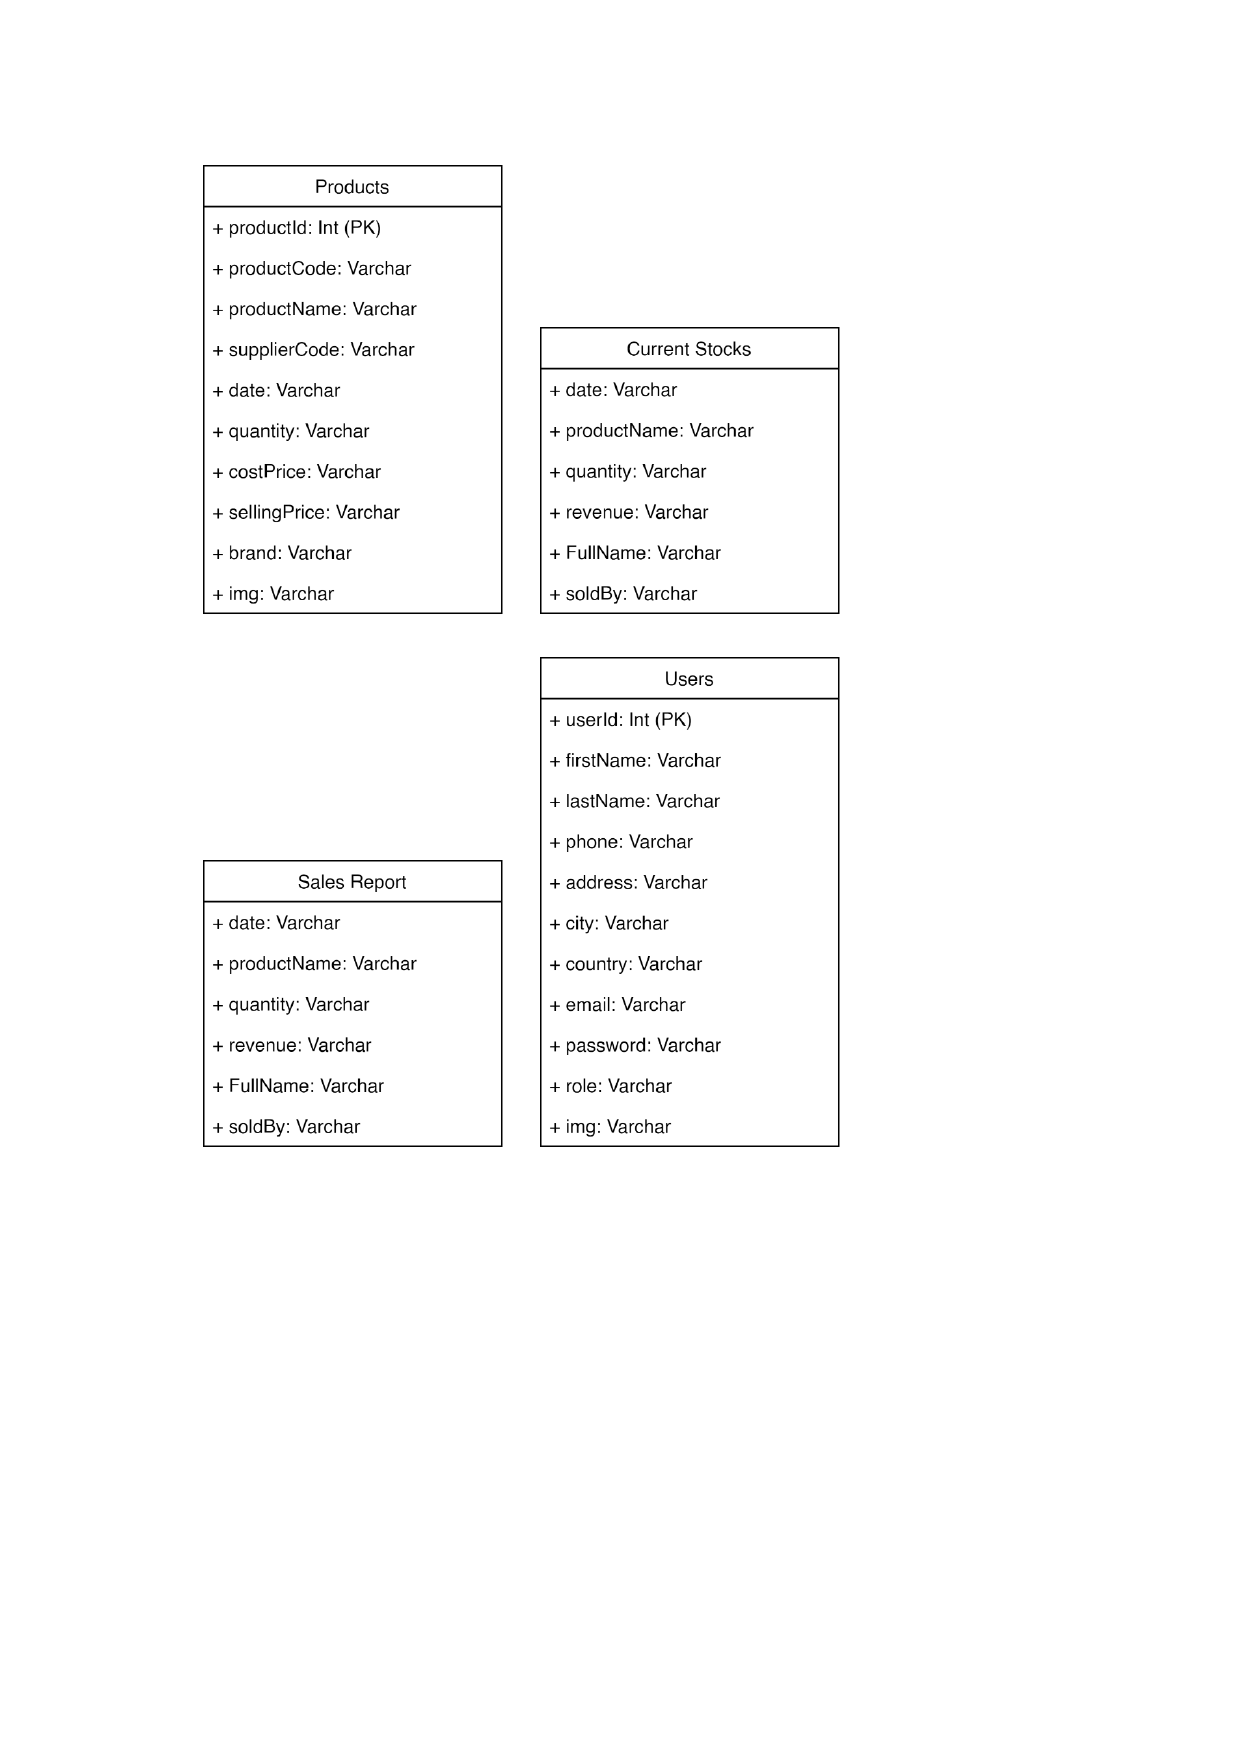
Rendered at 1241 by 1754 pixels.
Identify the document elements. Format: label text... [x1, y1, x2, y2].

picture [187, 844, 518, 1167]
picture [187, 150, 518, 634]
picture [524, 641, 854, 1167]
picture [524, 311, 854, 634]
